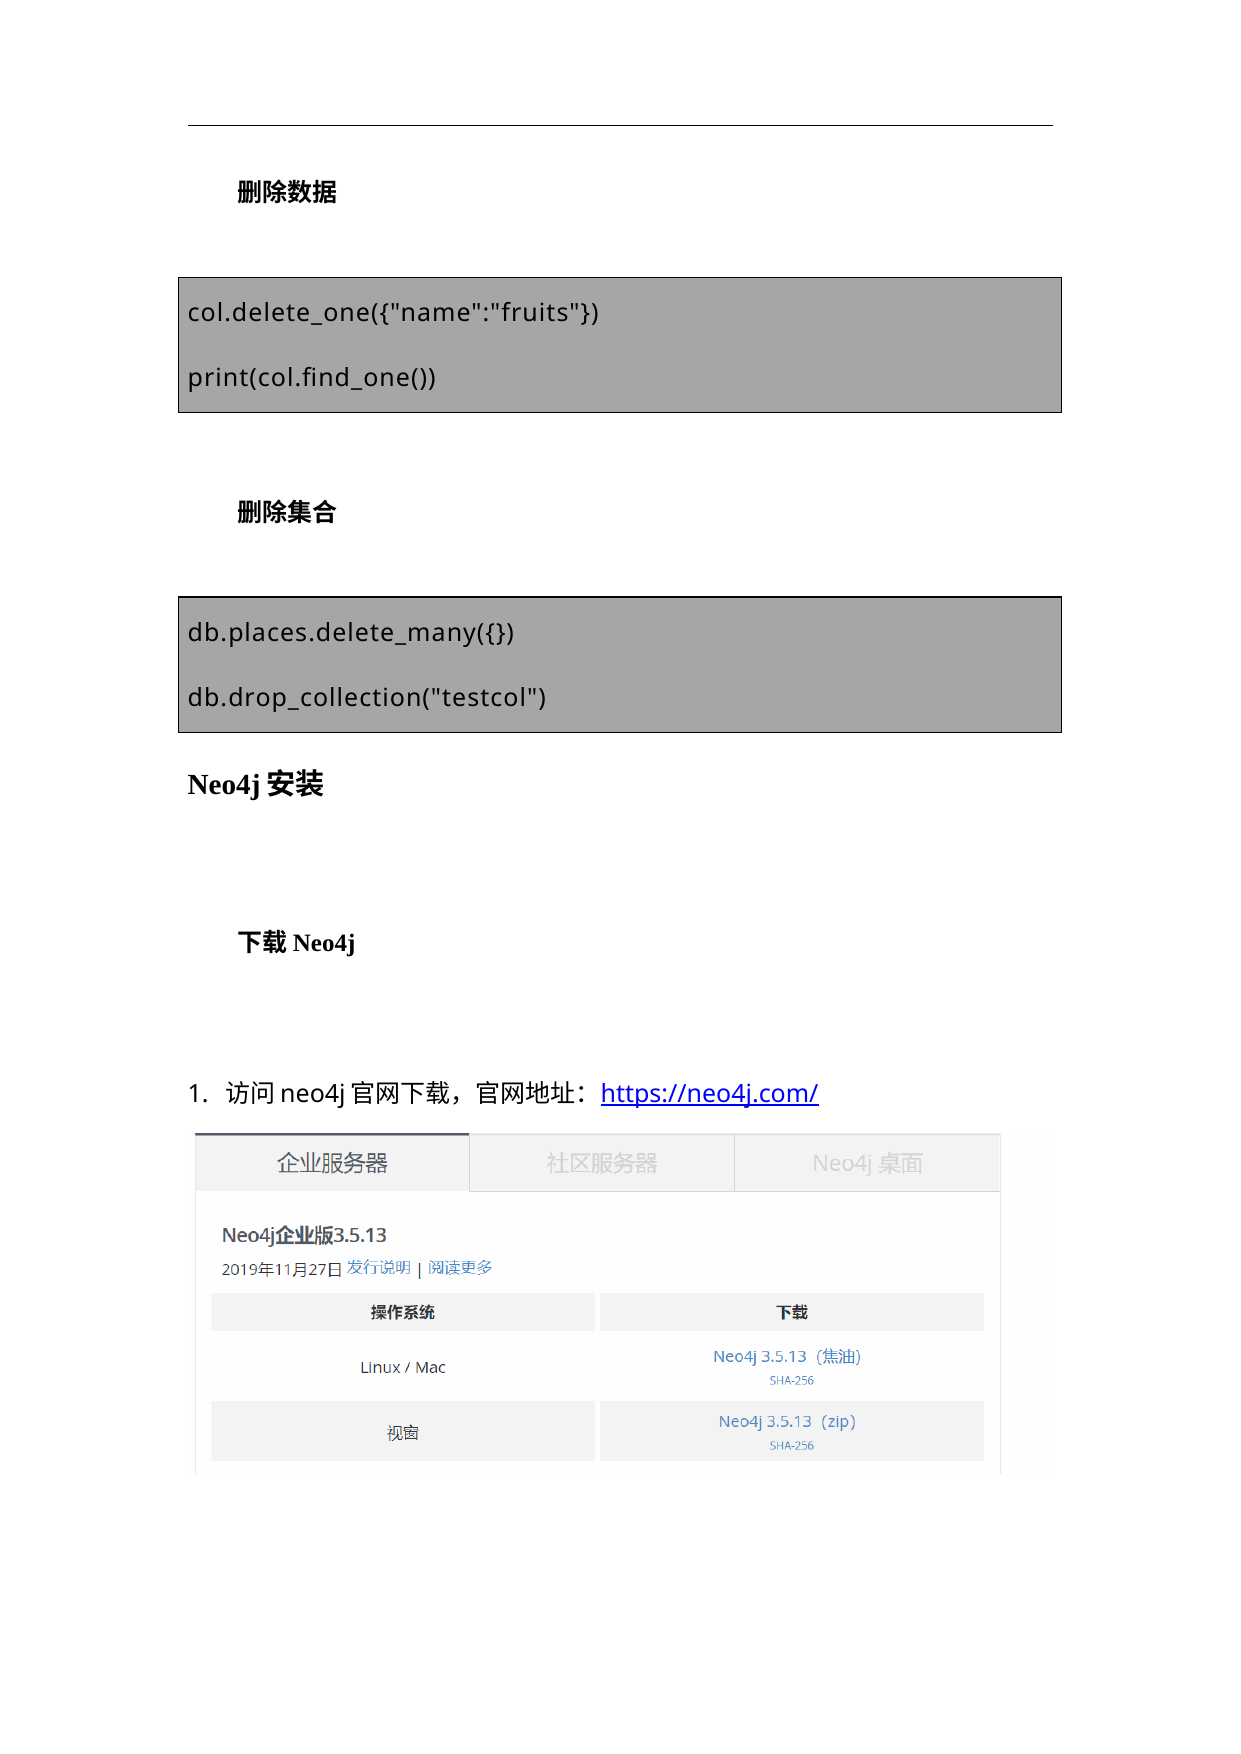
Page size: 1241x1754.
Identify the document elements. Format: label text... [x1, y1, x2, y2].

subtitle Neo4j安装 [187, 749, 1053, 814]
text db.places.delete_many({}) [179, 598, 1061, 661]
text db.drop_collection("testcol") [179, 661, 1061, 732]
subtitle 删除数据 [187, 158, 1053, 223]
picture [187, 1131, 1053, 1474]
text print(col.find_one()) [179, 342, 1061, 412]
subtitle 下载Neo4j [187, 908, 1053, 973]
subtitle 删除集合 [187, 478, 1053, 543]
list 访问neo4j官网下载，官网地址：https://neo4j.com/ [187, 1059, 1053, 1124]
text col.delete_one({"name":"fruits"}) [179, 278, 1061, 342]
